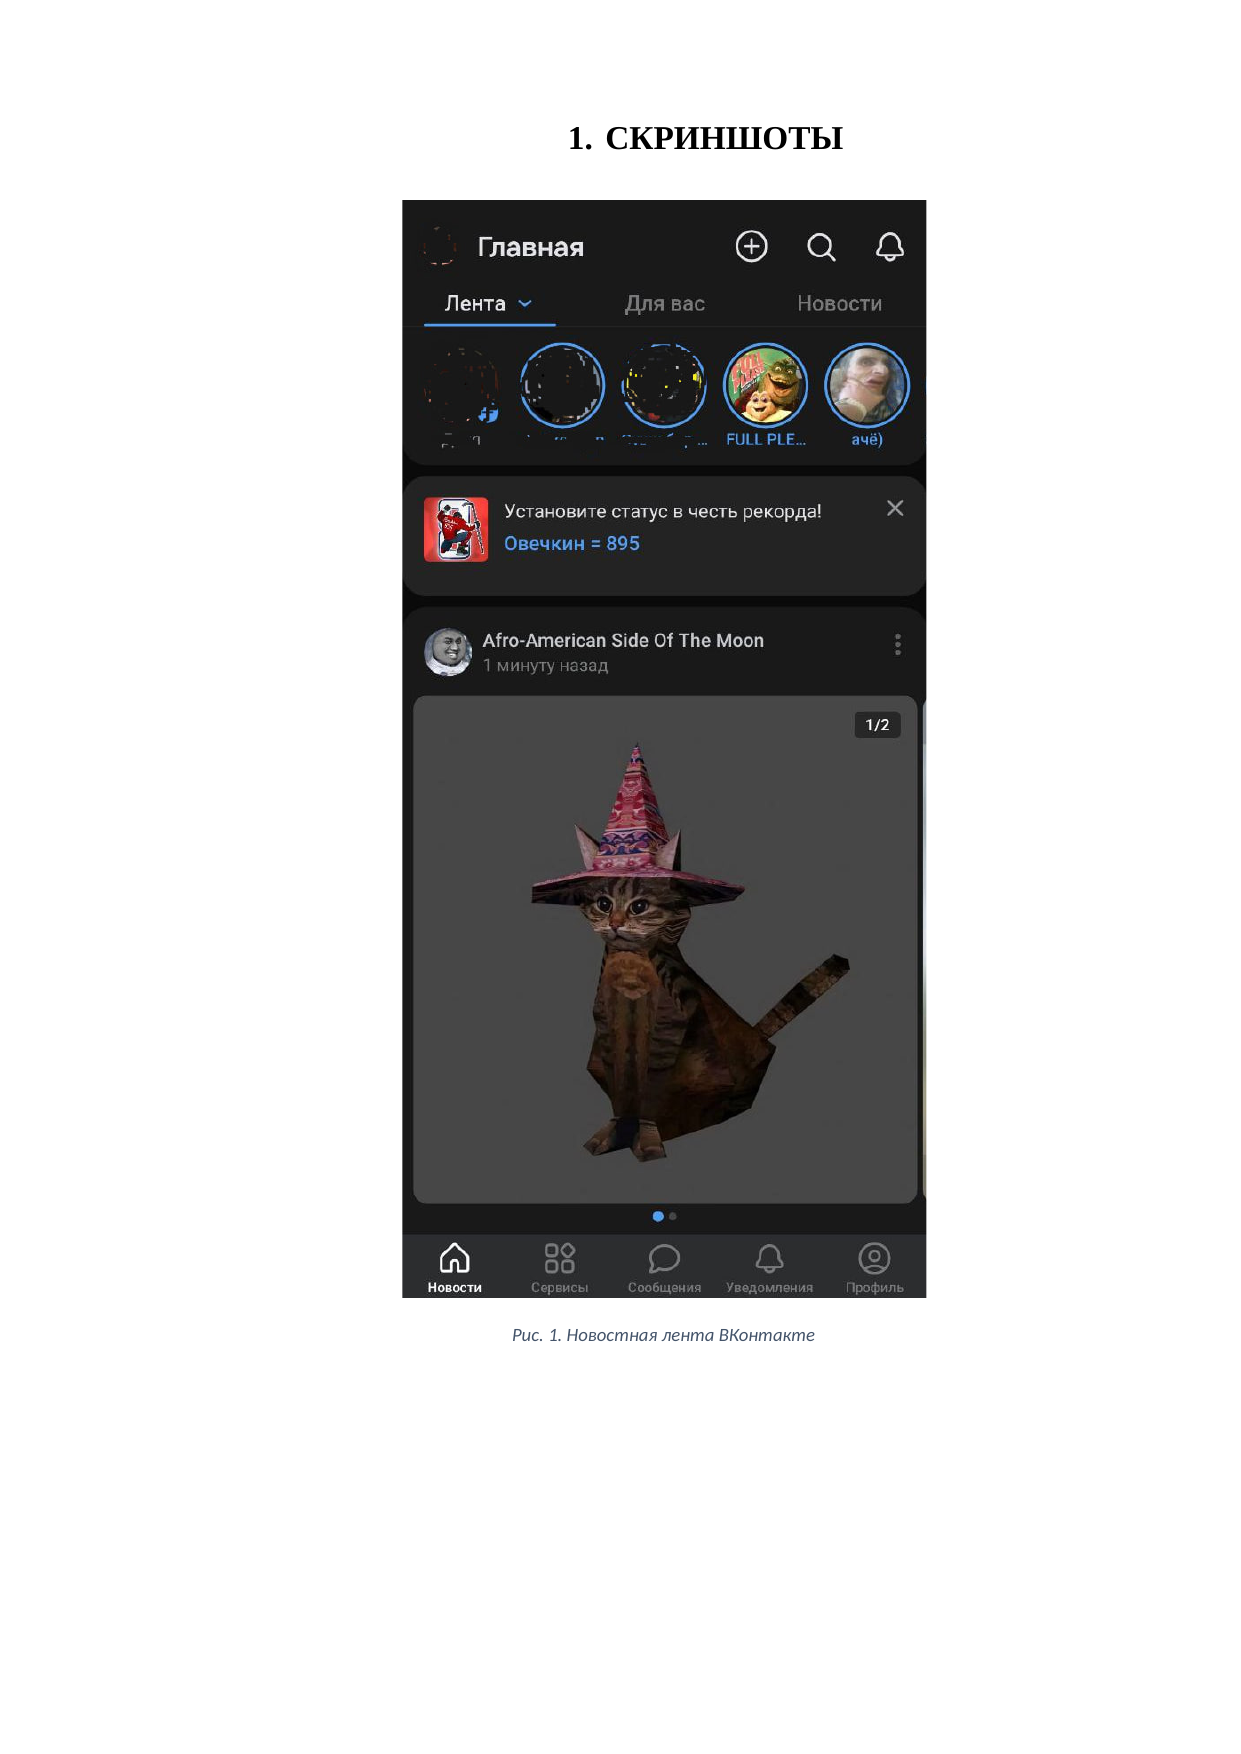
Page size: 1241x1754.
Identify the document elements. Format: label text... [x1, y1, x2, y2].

text Рис. 1. Новостная лента ВКонтакте [177, 1323, 1152, 1346]
subtitle скриншоты [259, 118, 1152, 156]
picture [402, 200, 927, 1298]
